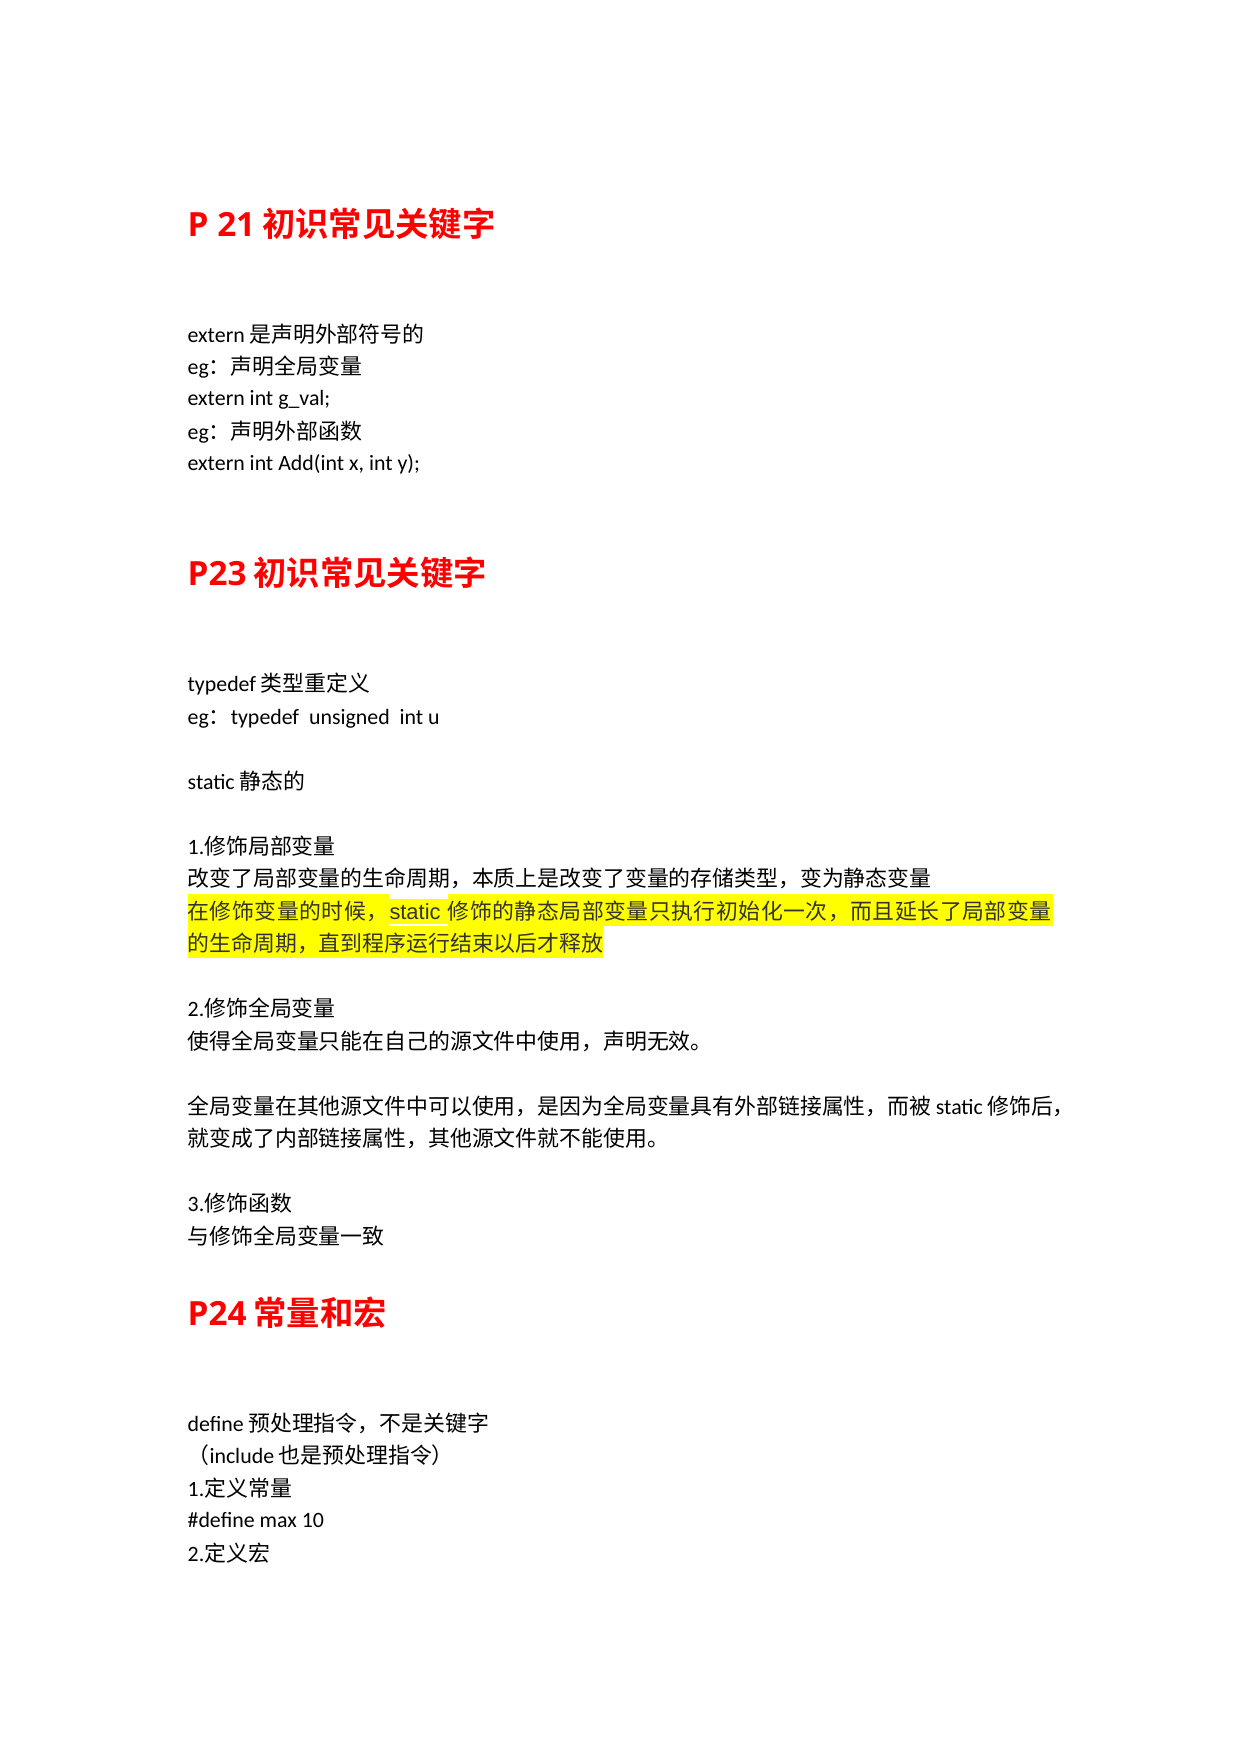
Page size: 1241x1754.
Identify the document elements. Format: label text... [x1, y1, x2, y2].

text 使得全局变量只能在自己的源文件中使用，声明无效。 [187, 1023, 1053, 1056]
text 与修饰全局变量一致 [187, 1218, 1053, 1251]
text eg：typedef unsigned int u [187, 698, 1053, 731]
text 1.定义常量 [187, 1470, 1053, 1503]
text 在修饰变量的时候，static 修饰的静态局部变量只执行初始化一次，而且延长了局部变量的生命周期，直到程序运行结束以后才释放 [187, 893, 1053, 958]
text 改变了局部变量的生命周期，本质上是改变了变量的存储类型，变为静态变量 [187, 861, 1053, 893]
text typedef类型重定义 [187, 666, 1053, 698]
text 2.修饰全局变量 [187, 991, 1053, 1023]
text extern int g_val; [187, 381, 1053, 414]
text extern int Add(int x, int y); [187, 446, 1053, 479]
text #define max 10 [187, 1503, 1053, 1535]
text eg：声明外部函数 [187, 414, 1053, 446]
text 2.定义宏 [187, 1535, 1053, 1568]
subtitle P23初识常见关键字 [187, 538, 1053, 603]
text static 静态的 [187, 763, 1053, 796]
text 1.修饰局部变量 [187, 828, 1053, 861]
text define预处理指令，不是关键字 [187, 1405, 1053, 1438]
text （include也是预处理指令） [187, 1438, 1053, 1470]
text 全局变量在其他源文件中可以使用，是因为全局变量具有外部链接属性，而被static修饰后，就变成了内部链接属性，其他源文件就不能使用。 [187, 1088, 1053, 1153]
text extern是声明外部符号的 [187, 316, 1053, 349]
subtitle P 21初识常见关键字 [187, 189, 1053, 254]
text eg：声明全局变量 [187, 349, 1053, 381]
subtitle P24常量和宏 [187, 1278, 1053, 1343]
text 3.修饰函数 [187, 1186, 1053, 1218]
